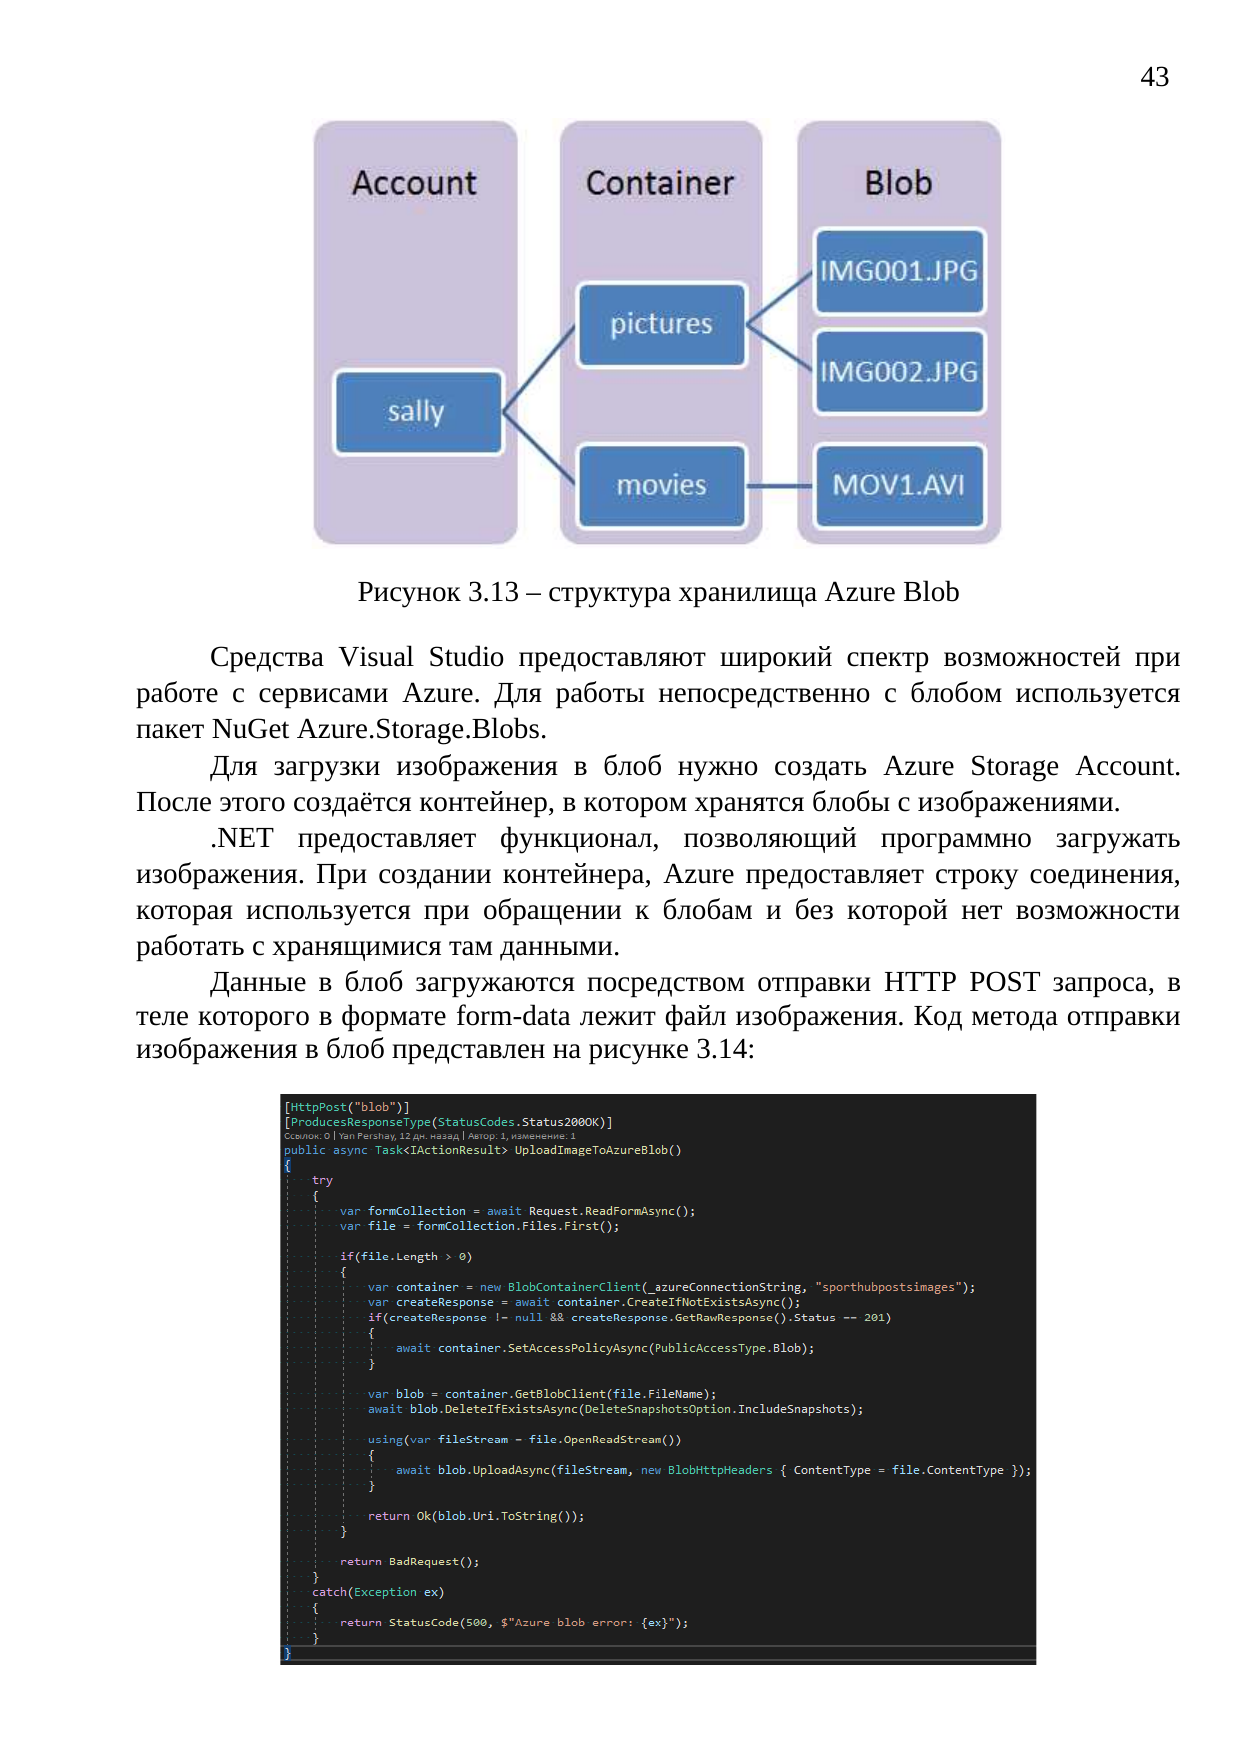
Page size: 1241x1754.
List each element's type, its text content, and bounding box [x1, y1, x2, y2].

text Для загрузки изображения в блоб нужно создать Azure Storage Account. После этого создаётся контейнер, в котором хранятся блобы с изображениями. [136, 748, 1181, 817]
text Средства Visual Studio предоставляют широкий спектр возможностей при работе с сервисами Azure. Для работы непосредственно с блобом используется пакет NuGet Azure.Storage.Blobs. [136, 639, 1181, 745]
picture [311, 118, 1006, 549]
title Рисунок 3.13 – структура хранилища Azure Blob [136, 574, 1181, 607]
text Данные в блоб загружаются посредством отправки HTTP POST запроса, в теле которого в формате form-data лежит файл изображения. Код метода отправки изображения в блоб представлен на рисунке 3.14: [136, 964, 1181, 1065]
picture [280, 1094, 1037, 1665]
text .NET предоставляет функционал, позволяющий программно загружать изображения. При создании контейнера, Azure предоставляет строку соединения, которая используется при обращении к блобам и без которой нет возможности работать с хранящимися там данными. [136, 820, 1181, 962]
